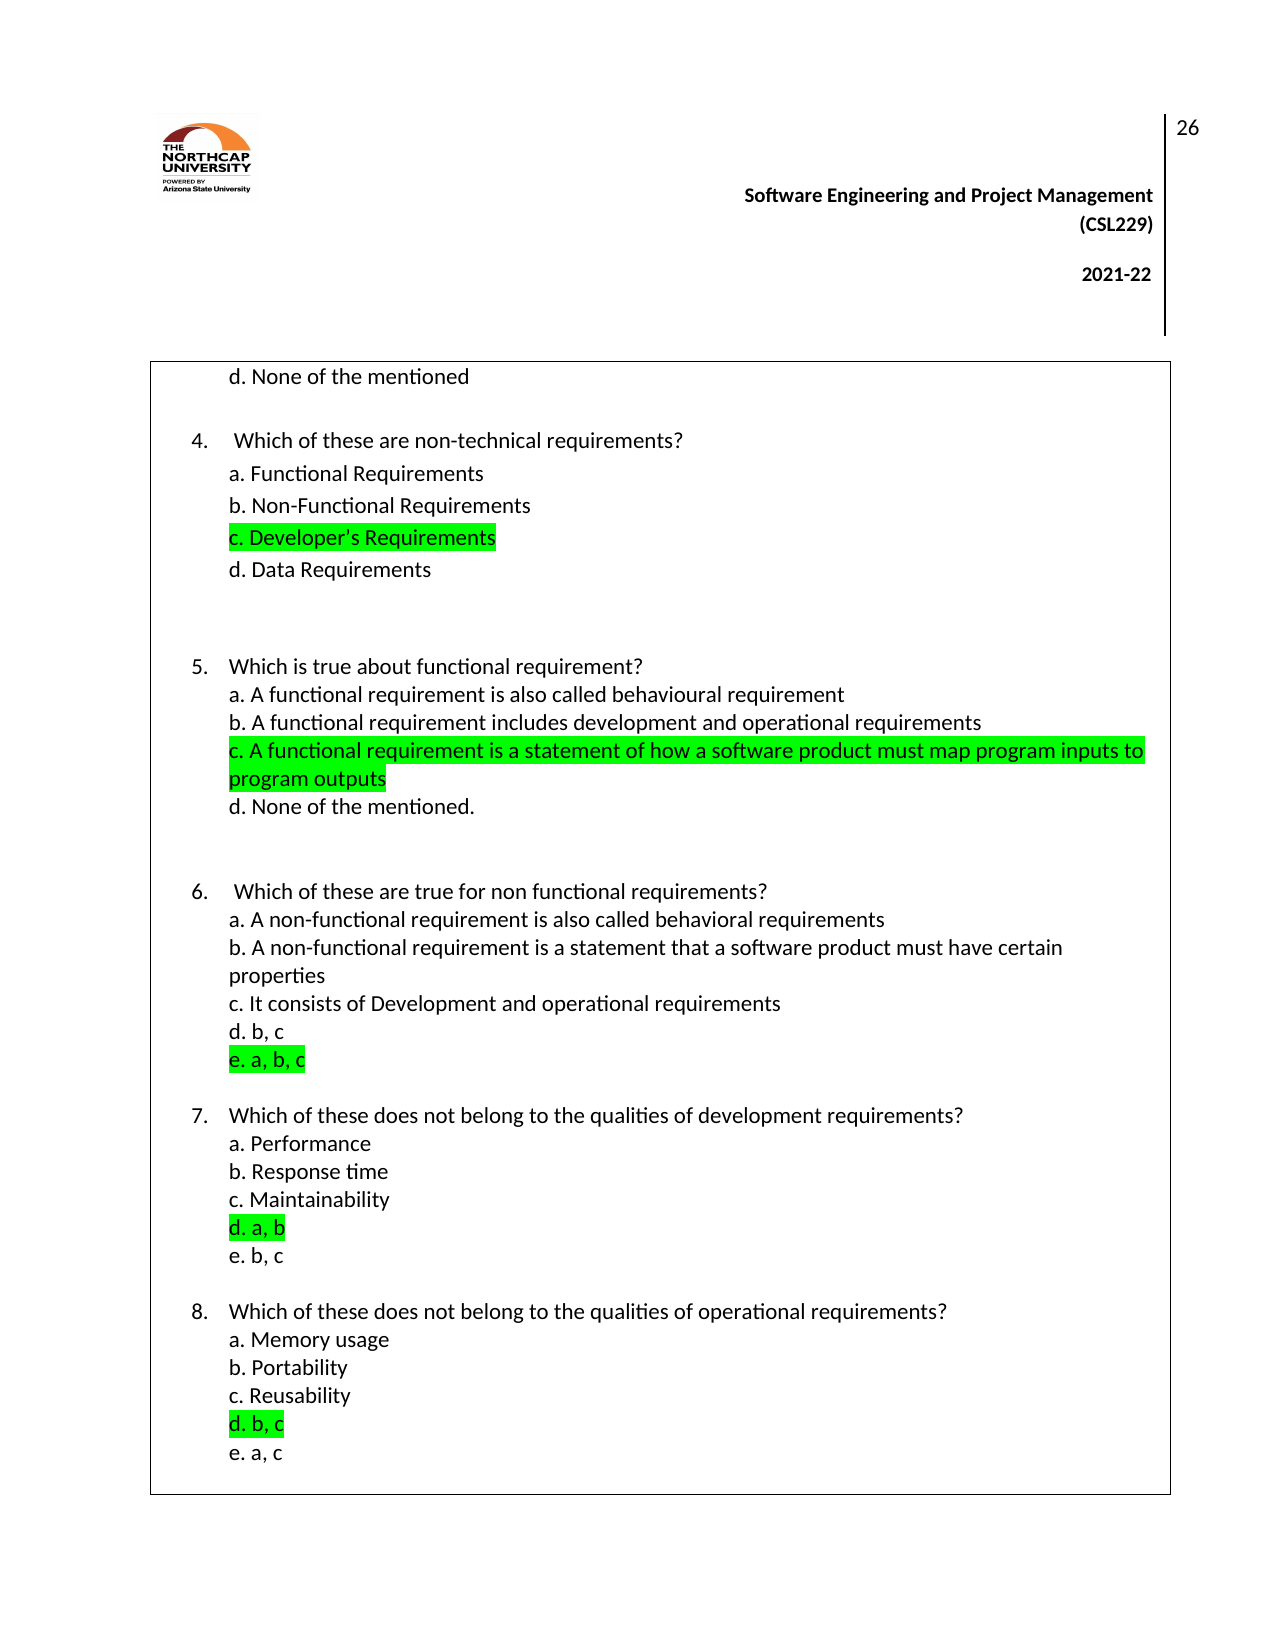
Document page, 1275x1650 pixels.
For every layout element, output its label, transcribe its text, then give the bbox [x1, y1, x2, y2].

picture [155, 113, 260, 202]
